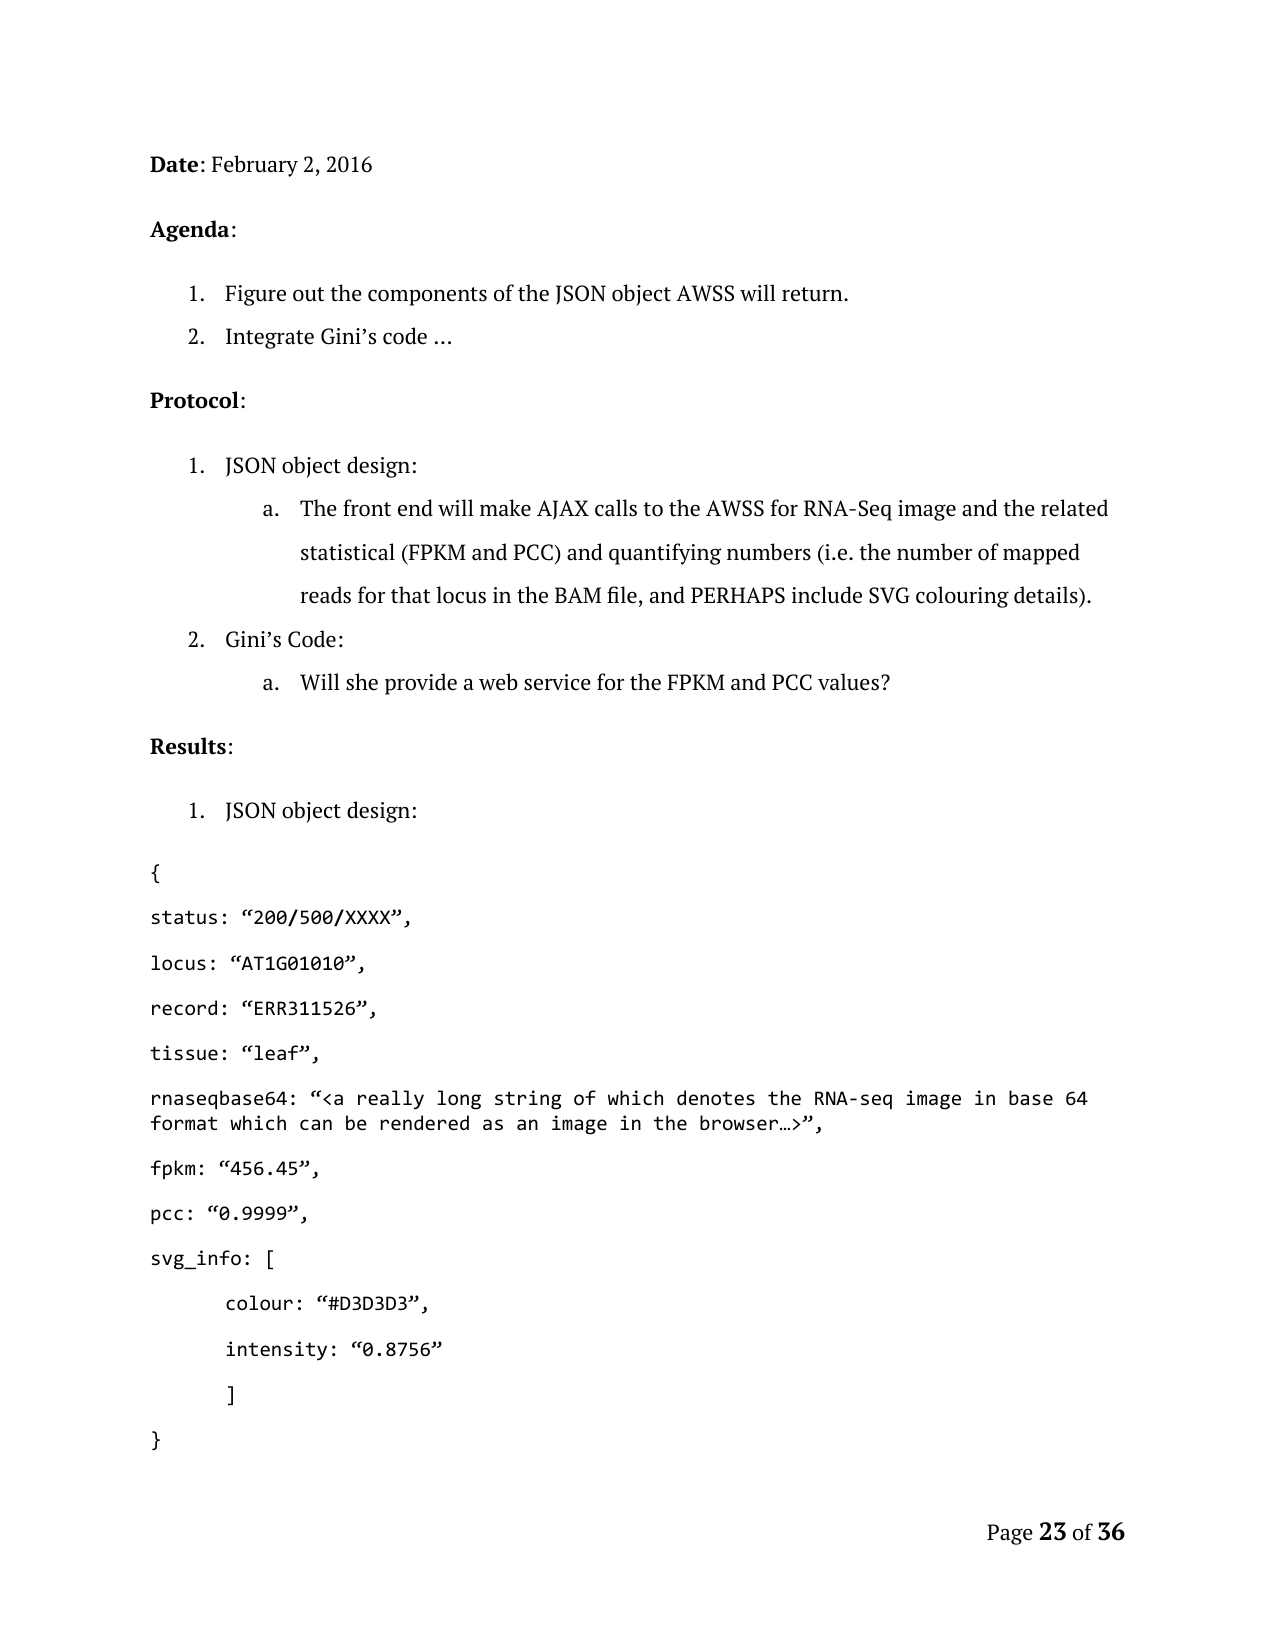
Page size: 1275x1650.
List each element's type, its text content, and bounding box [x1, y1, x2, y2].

list Figure out the components of the JSON object AWSS will return. [187, 278, 1125, 307]
text ] [150, 1382, 1125, 1407]
list Will she provide a web service for the FPKM and PCC values? [262, 668, 1125, 697]
text colour: “#D3D3D3”, [150, 1292, 1125, 1316]
text Protocol: [150, 386, 1125, 415]
list JSON object design: [187, 451, 1125, 479]
text } [150, 1427, 1125, 1452]
text locus: “AT1G01010”, [150, 951, 1125, 975]
text { [150, 861, 1125, 885]
text rnaseqbase64: “<a really long string of which denotes the RNA-seq image in base 64 format which can be rendered as an image in the browser…>”, [150, 1087, 1125, 1135]
text Agenda: [150, 214, 1125, 243]
list The front end will make AJAX calls to the AWSS for RNA-Seq image and the related statistical (FPKM and PCC) and quantifying numbers (i.e. the number of mapped reads for that locus in the BAM file, and PERHAPS include SVG colouring details). [262, 494, 1125, 610]
list Gini’s Code: [187, 624, 1125, 653]
text svg_info: [ [150, 1247, 1125, 1271]
list Integrate Gini’s code … [187, 322, 1125, 351]
list JSON object design: [187, 796, 1125, 825]
text pcc: “0.9999”, [150, 1201, 1125, 1226]
text Results: [150, 732, 1125, 761]
text tissue: “leaf”, [150, 1041, 1125, 1066]
text intensity: “0.8756” [150, 1337, 1125, 1361]
text record: “ERR311526”, [150, 996, 1125, 1021]
text Date: February 2, 2016 [150, 150, 1125, 179]
text fpkm: “456.45”, [150, 1156, 1125, 1181]
text status: “200/500/XXXX”, [150, 906, 1125, 930]
